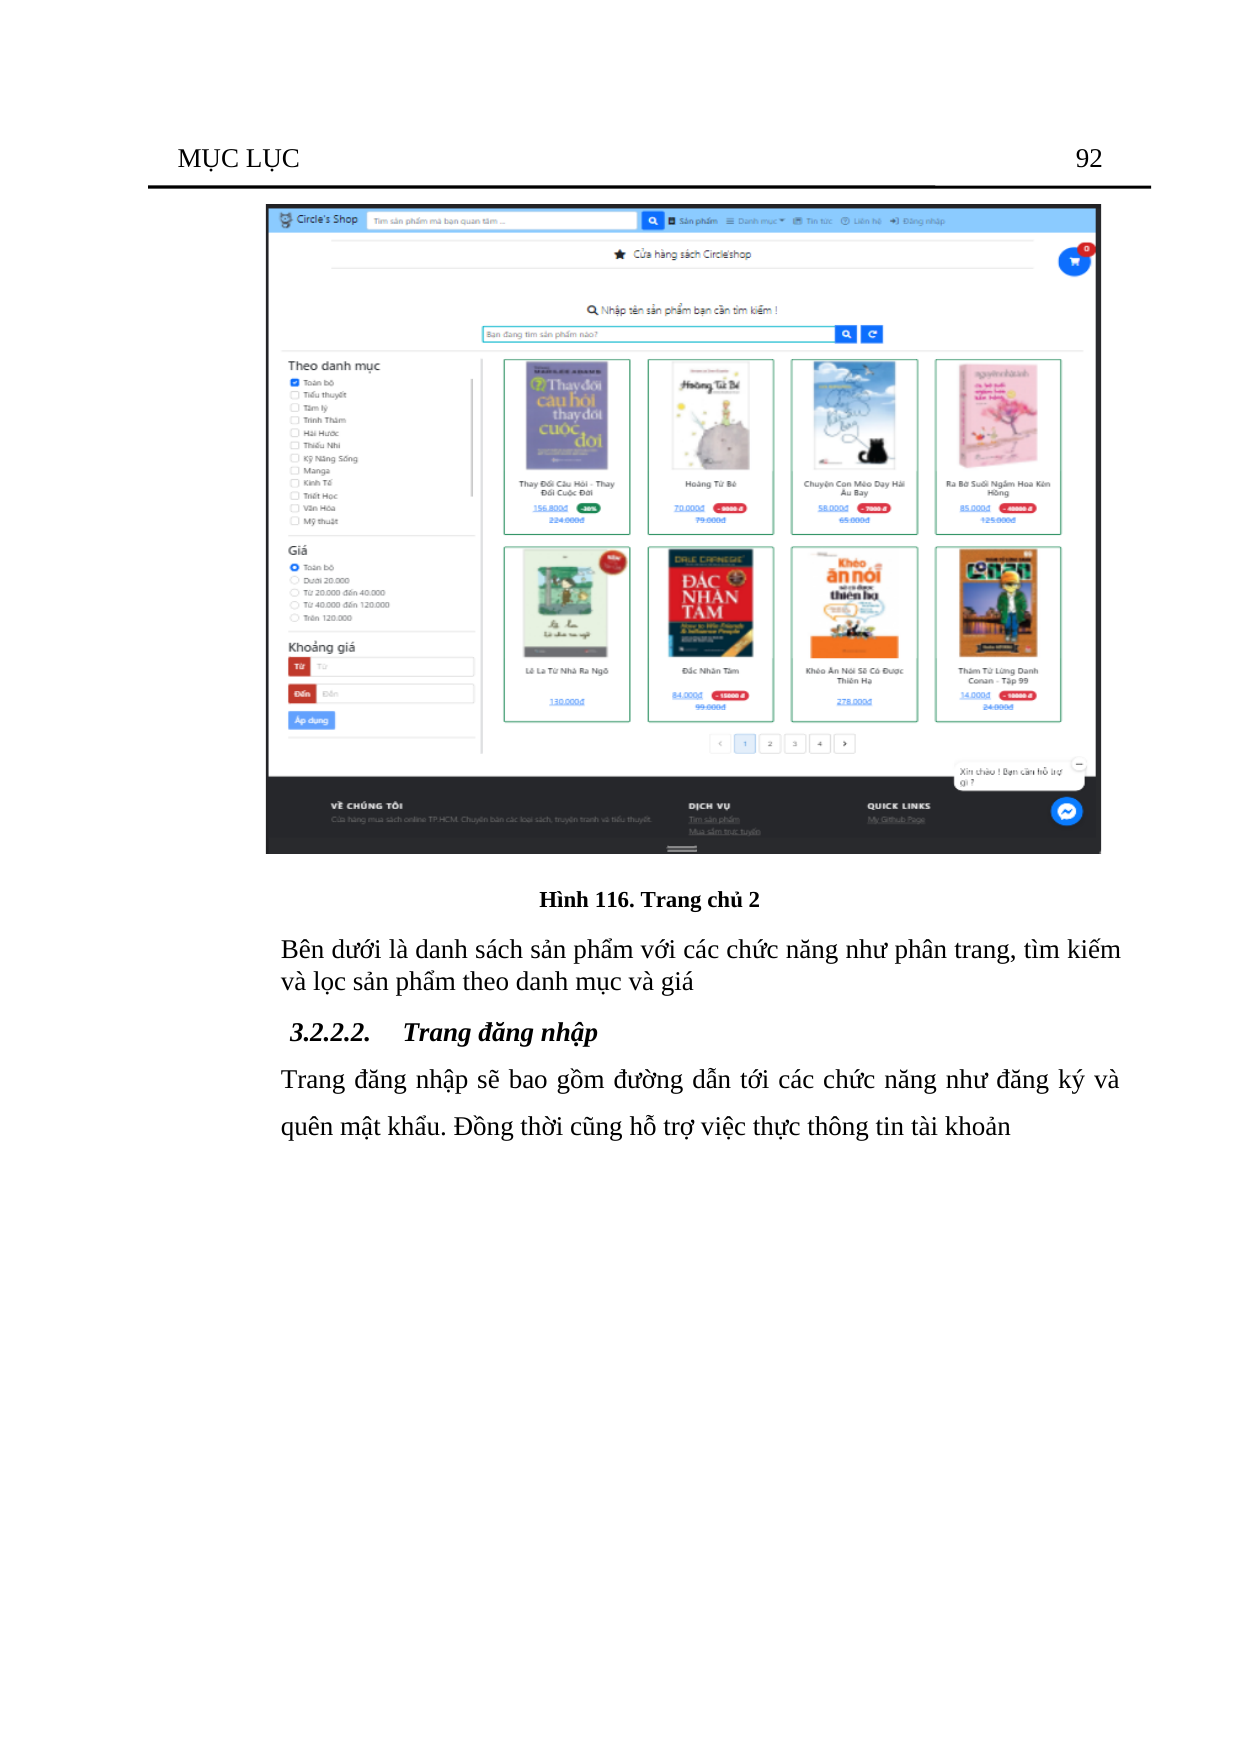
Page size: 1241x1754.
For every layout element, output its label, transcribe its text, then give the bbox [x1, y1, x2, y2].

text Bên dưới là danh sách sản phẩm với các chức năng như phân trang, tìm kiếm và lọc sản phẩm theo danh mục và giá [177, 933, 1122, 996]
list Trang đăng nhập sẽ bao gồm đường dẫn tới các chức năng như đăng ký và quên mật khẩu. Đồng thời cũng hỗ trợ việc thực thông tin tài khoản [281, 1063, 1122, 1141]
picture [265, 204, 1102, 854]
list Trang đăng nhập [290, 1017, 1122, 1048]
